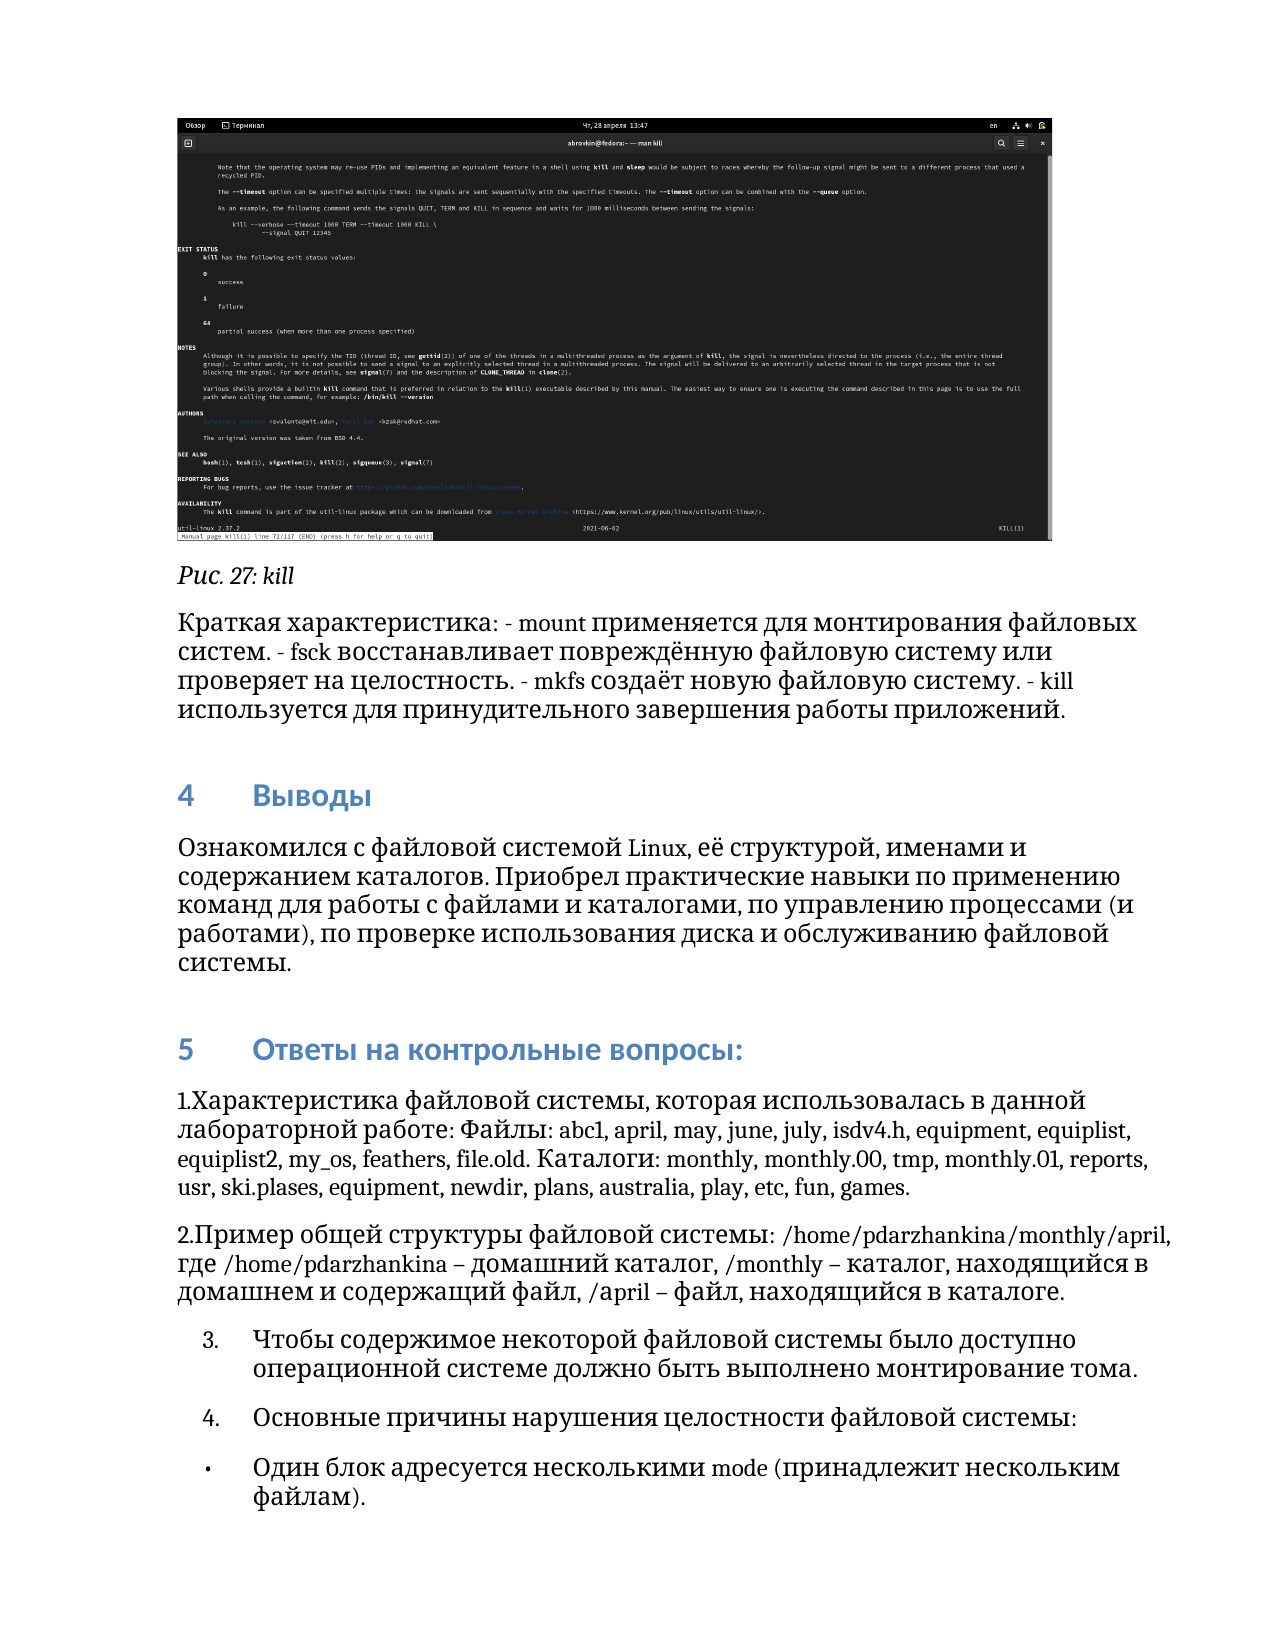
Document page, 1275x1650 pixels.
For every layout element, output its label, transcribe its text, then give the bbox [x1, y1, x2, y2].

text 2.Пример общей структуры файловой системы: /home/pdarzhankina/monthly/april, где /home/pdarzhankina – домашний каталог, /monthly – каталог, находящийся в домашнем и содержащий файл, /аpril – файл, находящийся в каталоге. [177, 1221, 1186, 1307]
subtitle 4 Выводы [177, 774, 1186, 815]
list Чтобы содержимое некоторой файловой системы было доступно операционной системе должно быть выполнено монтирование тома. [202, 1326, 1186, 1383]
picture [177, 118, 1053, 541]
text Краткая характеристика: - mount применяется для монтирования файловых систем. - fsck восстанавливает повреждённую файловую систему или проверяет на целостность. - mkfs создаёт новую файловую систему. - kill используется для принудительного завершения работы приложений. [177, 609, 1186, 724]
list Основные причины нарушения целостности файловой системы: [202, 1404, 1186, 1433]
list Один блок адресуется несколькими mode (принадлежит нескольким файлам). [202, 1454, 1186, 1511]
subtitle 5 Ответы на контрольные вопросы: [177, 1028, 1186, 1068]
text Ознакомился с файловой системой Linux, её структурой, именами и содержанием каталогов. Приобрел практические навыки по применению команд для работы с файлами и каталогами, по управлению процессами (и работами), по проверке использования диска и обслуживанию файловой системы. [177, 834, 1186, 978]
text Рис. 27: kill [177, 562, 1186, 591]
text 1.Характеристика файловой системы, которая использовалась в данной лабораторной работе: Файлы: abc1, april, may, june, july, isdv4.h, equipment, equiplist, equiplist2, my_os, feathers, file.old. Каталоги: monthly, monthly.00, tmp, monthly.01, reports, usr, ski.plases, equipment, newdir, plans, australia, play, etc, fun, games. [177, 1087, 1186, 1202]
